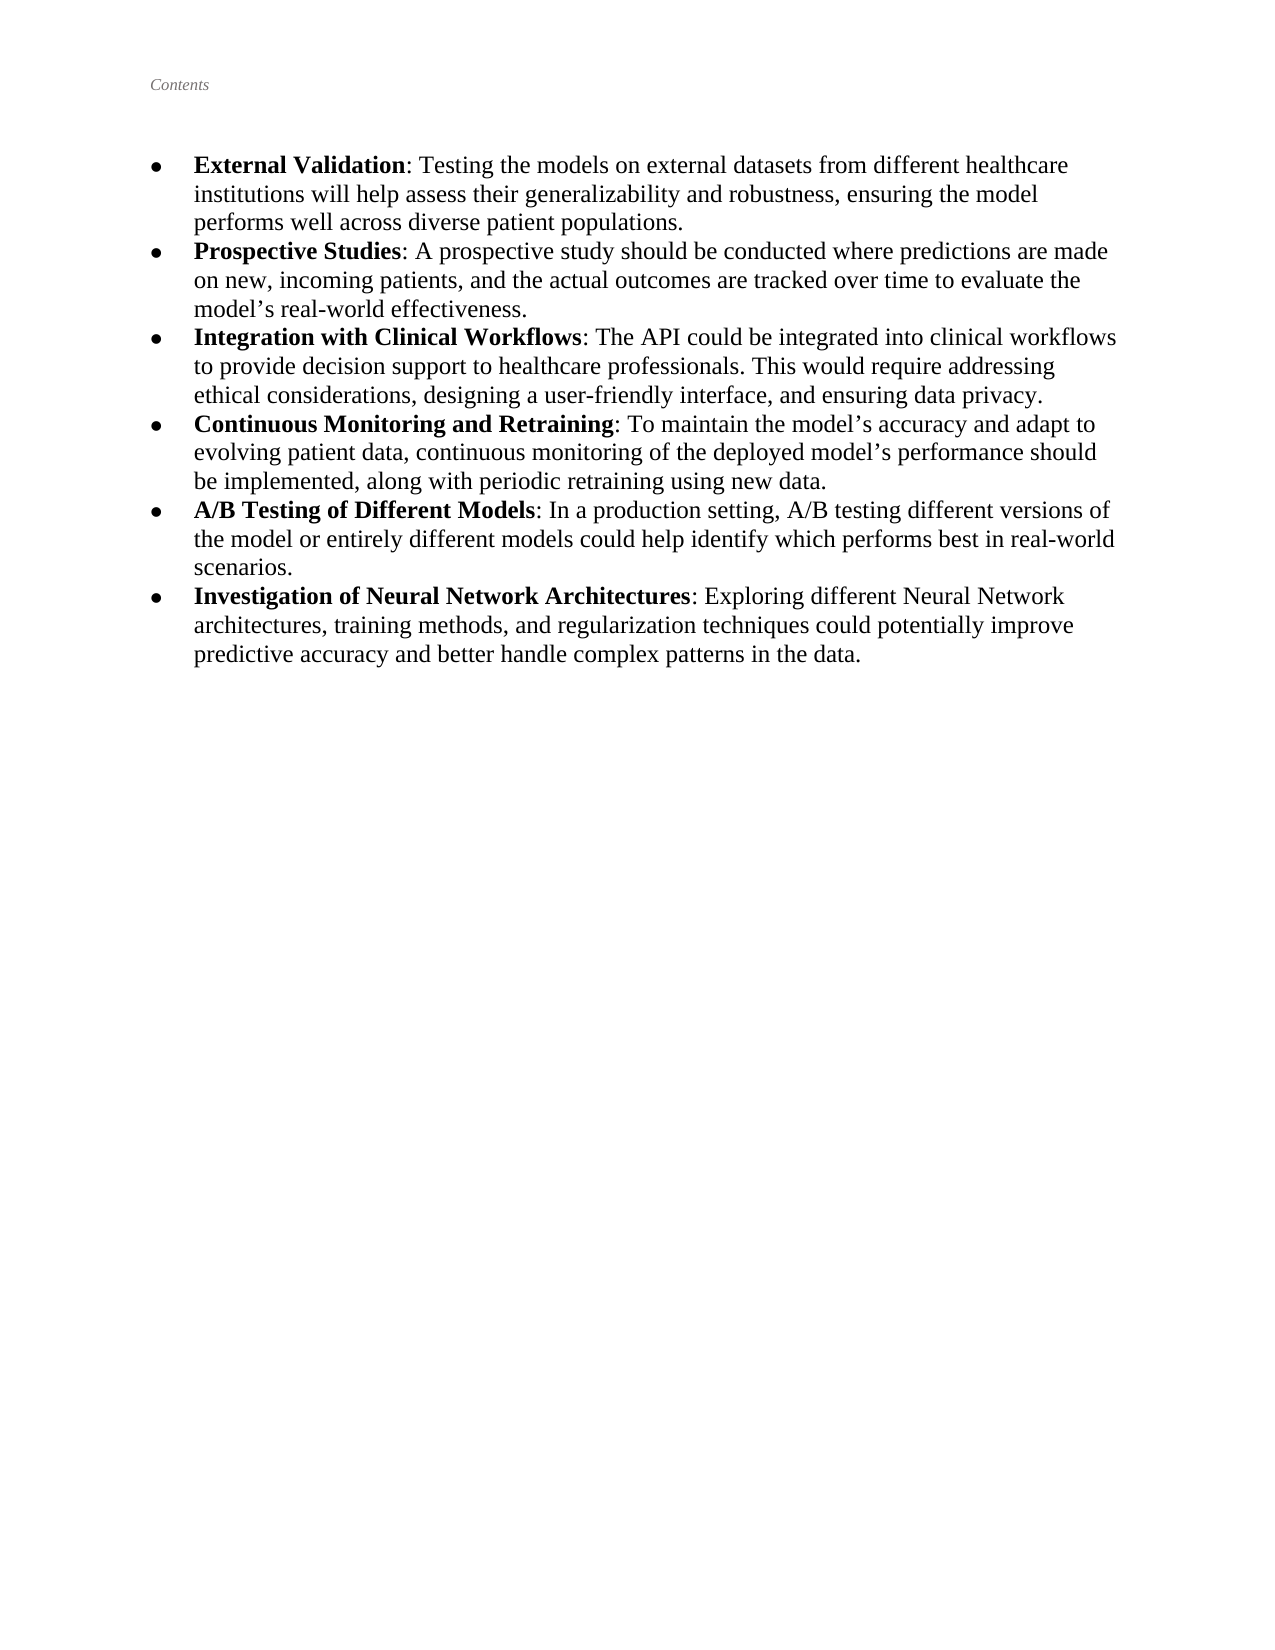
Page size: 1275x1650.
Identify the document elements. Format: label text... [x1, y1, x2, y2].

list Continuous Monitoring and Retraining: To maintain the model’s accuracy and adapt to evolving patient data, continuous monitoring of the deployed model’s performance should be implemented, along with periodic retraining using new data. [150, 409, 1125, 495]
list Integration with Clinical Workflows: The API could be integrated into clinical workflows to provide decision support to healthcare professionals. This would require addressing ethical considerations, designing a user-friendly interface, and ensuring data privacy. [150, 322, 1125, 409]
list Prospective Studies: A prospective study should be conducted where predictions are made on new, incoming patients, and the actual outcomes are tracked over time to evaluate the model’s real-world effectiveness. [150, 236, 1125, 322]
list External Validation: Testing the models on external datasets from different healthcare institutions will help assess their generalizability and robustness, ensuring the model performs well across diverse patient populations. [150, 150, 1125, 236]
list Investigation of Neural Network Architectures: Exploring different Neural Network architectures, training methods, and regularization techniques could potentially improve predictive accuracy and better handle complex patterns in the data. [150, 581, 1125, 667]
list A/B Testing of Different Models: In a production setting, A/B testing different versions of the model or entirely different models could help identify which performs best in real-world scenarios. [150, 495, 1125, 581]
